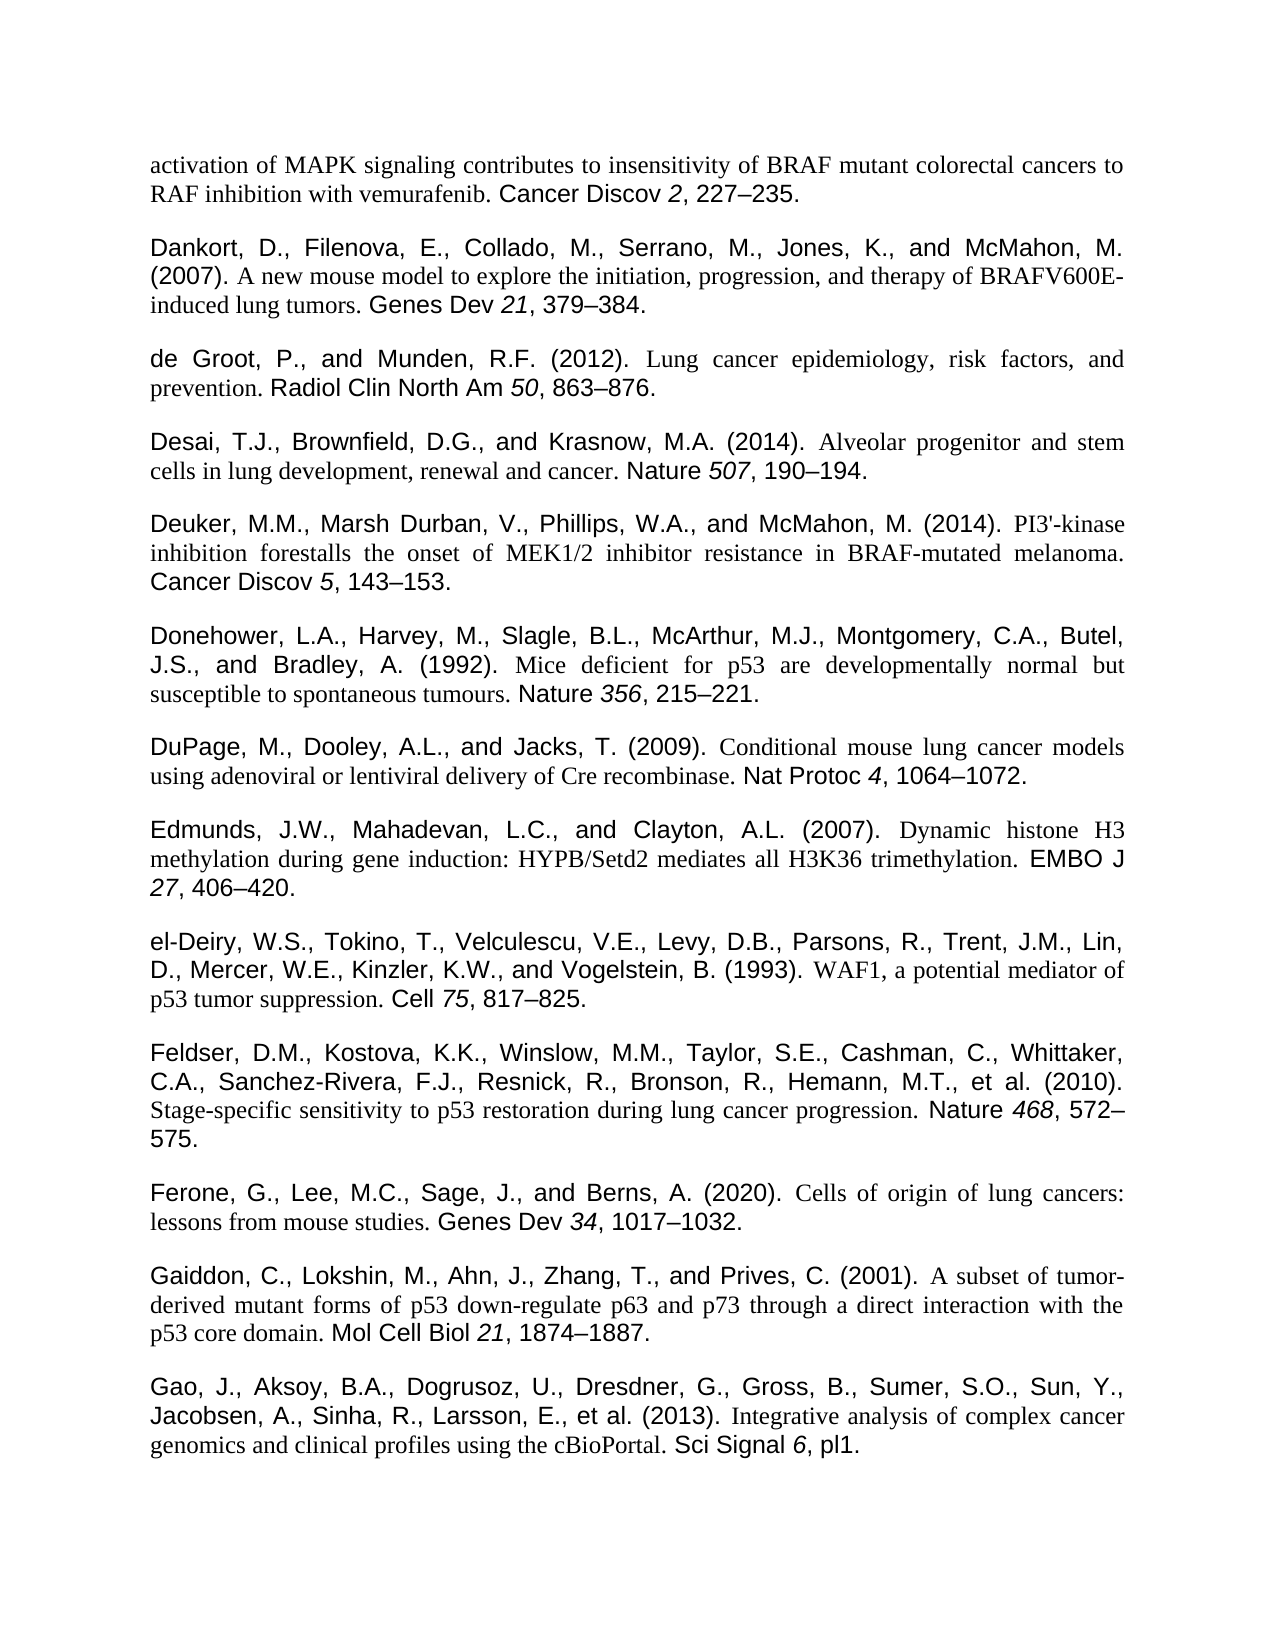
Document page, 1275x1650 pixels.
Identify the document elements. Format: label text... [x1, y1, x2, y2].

text Gao, J., Aksoy, B.A., Dogrusoz, U., Dresdner, G., Gross, B., Sumer, S.O., Sun, Y., Jacobsen, A., Sinha, R., Larsson, E., et al. (2013). Integrative analysis of complex cancer genomics and clinical profiles using the cBioPortal. Sci Signal 6, pl1. [150, 1372, 1125, 1459]
text de Groot, P., and Munden, R.F. (2012). Lung cancer epidemiology, risk factors, and prevention. Radiol Clin North Am 50, 863–876. [150, 344, 1125, 402]
text Ferone, G., Lee, M.C., Sage, J., and Berns, A. (2020). Cells of origin of lung cancers: lessons from mouse studies. Genes Dev 34, 1017–1032. [150, 1178, 1125, 1236]
text Feldser, D.M., Kostova, K.K., Winslow, M.M., Taylor, S.E., Cashman, C., Whittaker, C.A., Sanchez-Rivera, F.J., Resnick, R., Bronson, R., Hemann, M.T., et al. (2010). Stage-specific sensitivity to p53 restoration during lung cancer progression. Nature 468, 572–575. [150, 1038, 1125, 1153]
text Gaiddon, C., Lokshin, M., Ahn, J., Zhang, T., and Prives, C. (2001). A subset of tumor-derived mutant forms of p53 down-regulate p63 and p73 through a direct interaction with the p53 core domain. Mol Cell Biol 21, 1874–1887. [150, 1261, 1125, 1347]
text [150, 150, 1125, 208]
text Desai, T.J., Brownfield, D.G., and Krasnow, M.A. (2014). Alveolar progenitor and stem cells in lung development, renewal and cancer. Nature 507, 190–194. [150, 427, 1125, 484]
text Dankort, D., Filenova, E., Collado, M., Serrano, M., Jones, K., and McMahon, M. (2007). A new mouse model to explore the initiation, progression, and therapy of BRAFV600E-induced lung tumors. Genes Dev 21, 379–384. [150, 233, 1125, 319]
text Donehower, L.A., Harvey, M., Slagle, B.L., McArthur, M.J., Montgomery, C.A., Butel, J.S., and Bradley, A. (1992). Mice deficient for p53 are developmentally normal but susceptible to spontaneous tumours. Nature 356, 215–221. [150, 621, 1125, 707]
text Edmunds, J.W., Mahadevan, L.C., and Clayton, A.L. (2007). Dynamic histone H3 methylation during gene induction: HYPB/Setd2 mediates all H3K36 trimethylation. EMBO J 27, 406–420. [150, 815, 1125, 902]
text el-Deiry, W.S., Tokino, T., Velculescu, V.E., Levy, D.B., Parsons, R., Trent, J.M., Lin, D., Mercer, W.E., Kinzler, K.W., and Vogelstein, B. (1993). WAF1, a potential mediator of p53 tumor suppression. Cell 75, 817–825. [150, 927, 1125, 1013]
text Deuker, M.M., Marsh Durban, V., Phillips, W.A., and McMahon, M. (2014). PI3'-kinase inhibition forestalls the onset of MEK1/2 inhibitor resistance in BRAF-mutated melanoma. Cancer Discov 5, 143–153. [150, 509, 1125, 596]
text DuPage, M., Dooley, A.L., and Jacks, T. (2009). Conditional mouse lung cancer models using adenoviral or lentiviral delivery of Cre recombinase. Nat Protoc 4, 1064–1072. [150, 732, 1125, 790]
